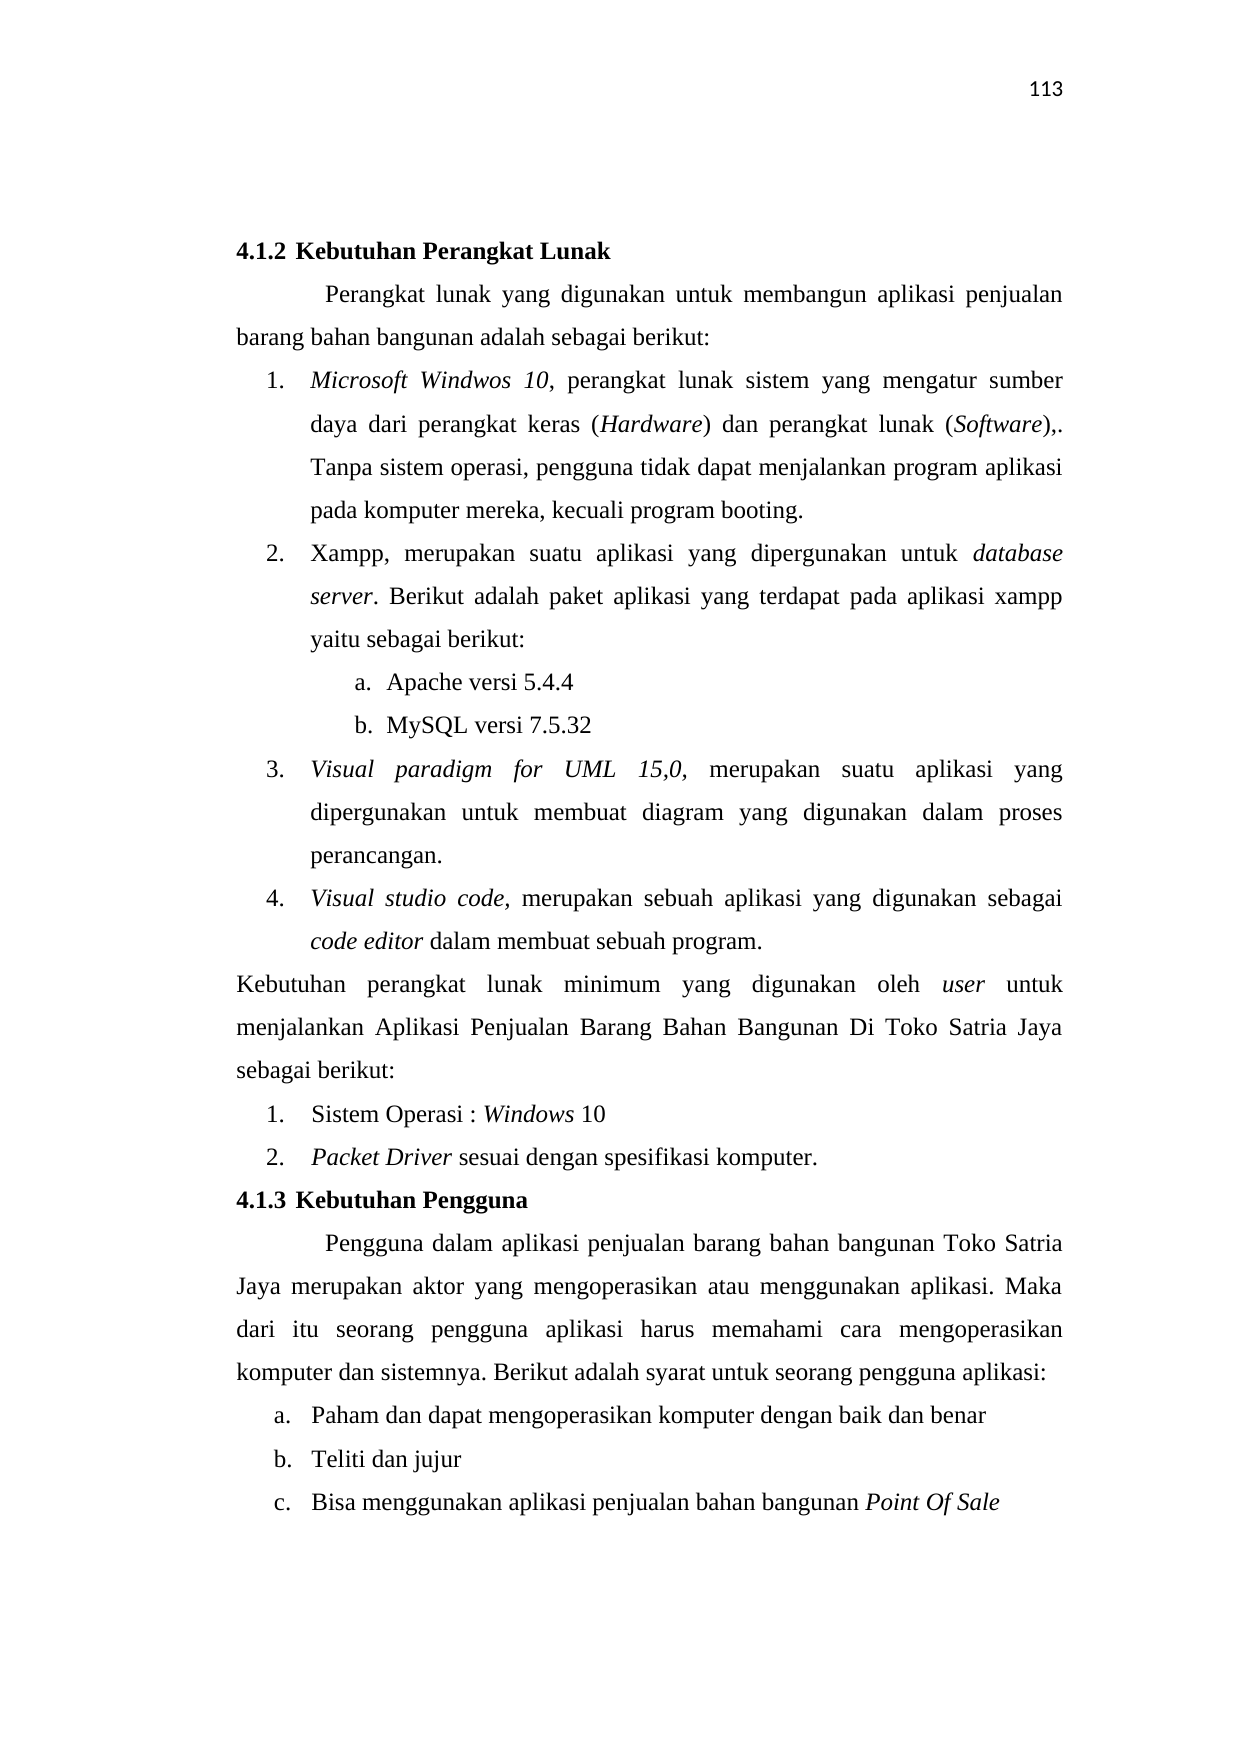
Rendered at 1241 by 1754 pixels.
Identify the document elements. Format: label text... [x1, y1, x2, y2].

list Xampp, merupakan suatu aplikasi yang dipergunakan untuk database server. Berikut adalah paket aplikasi yang terdapat pada aplikasi xampp yaitu sebagai berikut: [266, 538, 1063, 653]
list Apache versi 5.4.4 [354, 667, 1063, 696]
text Perangkat lunak yang digunakan untuk membangun aplikasi penjualan barang bahan bangunan adalah sebagai berikut: [236, 279, 1063, 351]
list Bisa menggunakan aplikasi penjualan bahan bangunan Point Of Sale [274, 1487, 1063, 1516]
list Visual studio code, merupakan sebuah aplikasi yang digunakan sebagai code editor dalam membuat sebuah program. [266, 883, 1063, 955]
list Sistem Operasi : Windows 10 [266, 1099, 1063, 1127]
text Kebutuhan perangkat lunak minimum yang digunakan oleh user untuk menjalankan Aplikasi Penjualan Barang Bahan Bangunan Di Toko Satria Jaya sebagai berikut: [236, 969, 1063, 1084]
subtitle Kebutuhan Perangkat Lunak [236, 236, 1063, 265]
subtitle Kebutuhan Pengguna [236, 1185, 1063, 1214]
list Packet Driver sesuai dengan spesifikasi komputer. [266, 1142, 1063, 1171]
list Microsoft Windwos 10, perangkat lunak sistem yang mengatur sumber daya dari perangkat keras (Hardware) dan perangkat lunak (Software),. Tanpa sistem operasi, pengguna tidak dapat menjalankan program aplikasi pada komputer mereka, kecuali program booting. [266, 366, 1063, 524]
list Visual paradigm for UML 15,0, merupakan suatu aplikasi yang dipergunakan untuk membuat diagram yang digunakan dalam proses perancangan. [266, 754, 1063, 869]
list Paham dan dapat mengoperasikan komputer dengan baik dan benar [274, 1401, 1063, 1429]
list Teliti dan jujur [274, 1444, 1063, 1472]
list MySQL versi 7.5.32 [354, 711, 1063, 739]
text Pengguna dalam aplikasi penjualan barang bahan bangunan Toko Satria Jaya merupakan aktor yang mengoperasikan atau menggunakan aplikasi. Maka dari itu seorang pengguna aplikasi harus memahami cara mengoperasikan komputer dan sistemnya. Berikut adalah syarat untuk seorang pengguna aplikasi: [236, 1228, 1063, 1386]
